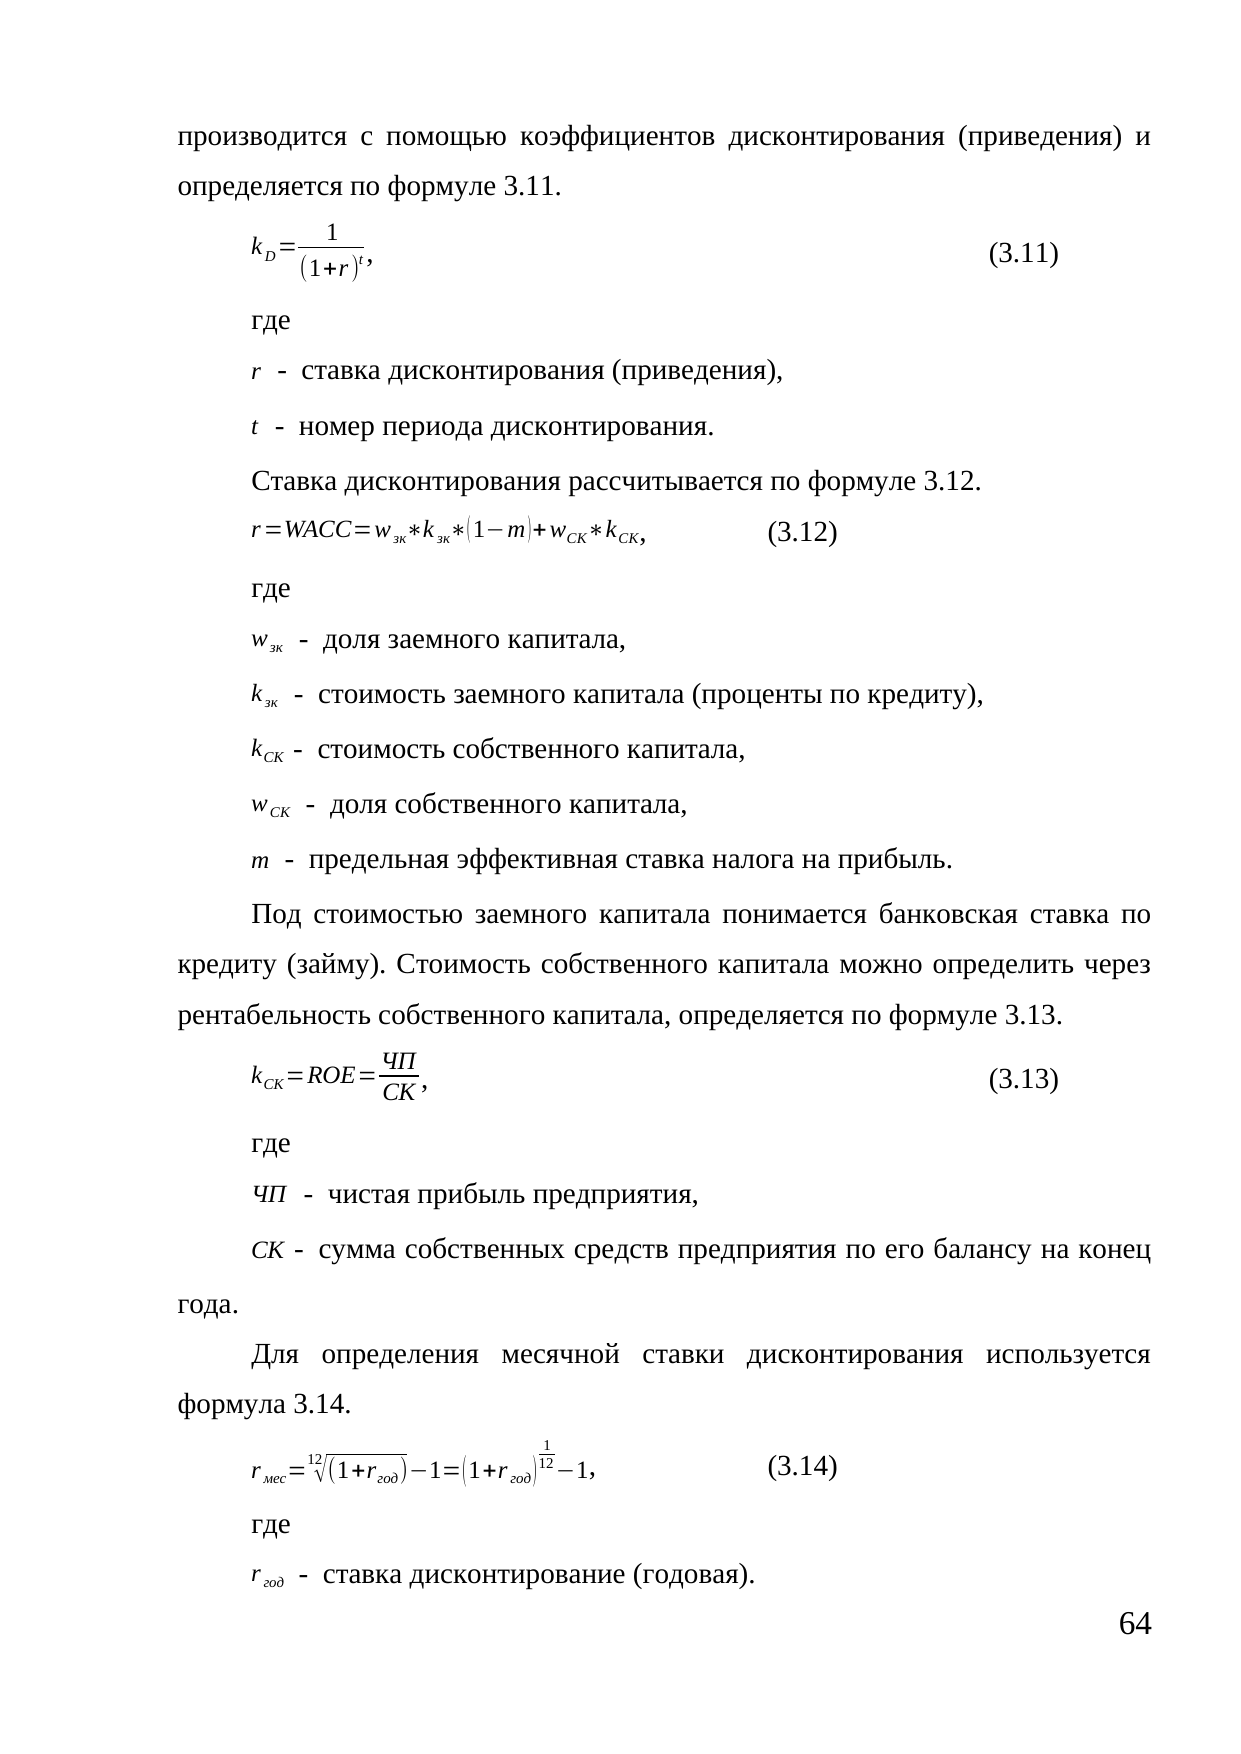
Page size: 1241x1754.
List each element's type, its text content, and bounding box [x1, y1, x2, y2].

text где [177, 571, 1152, 604]
text - номер периода дисконтирования. [177, 408, 1152, 446]
text - ставка дисконтирования (приведения), [177, 352, 1152, 391]
text где [177, 302, 1152, 336]
text - предельная эффективная ставка налога на прибыль. [177, 841, 1152, 879]
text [177, 118, 1152, 202]
text , (3.13) [177, 1047, 1152, 1106]
text - стоимость заемного капитала (проценты по кредиту), [177, 676, 1152, 714]
text , (3.12) [177, 513, 1152, 551]
text , (3.11) [177, 219, 1152, 283]
text - чистая прибыль предприятия, [177, 1176, 1152, 1214]
text - сумма собственных средств предприятия по его балансу на конец года. [177, 1231, 1152, 1319]
text - доля заемного капитала, [177, 621, 1152, 659]
text Для определения месячной ставки дисконтирования используется формула 3.14. [177, 1336, 1152, 1420]
text где [177, 1125, 1152, 1159]
text где [177, 1506, 1152, 1539]
text - стоимость собственного капитала, [177, 731, 1152, 769]
text Под стоимостью заемного капитала понимается банковская ставка по кредиту (займу). Стоимость собственного капитала можно определить через рентабельность собственного капитала, определяется по формуле 3.13. [177, 896, 1152, 1031]
text , (3.14) [177, 1437, 1152, 1489]
text - ставка дисконтирование (годовая). [177, 1556, 1152, 1594]
text Ставка дисконтирования рассчитывается по формуле 3.12. [177, 463, 1152, 496]
text - доля собственного капитала, [177, 786, 1152, 824]
